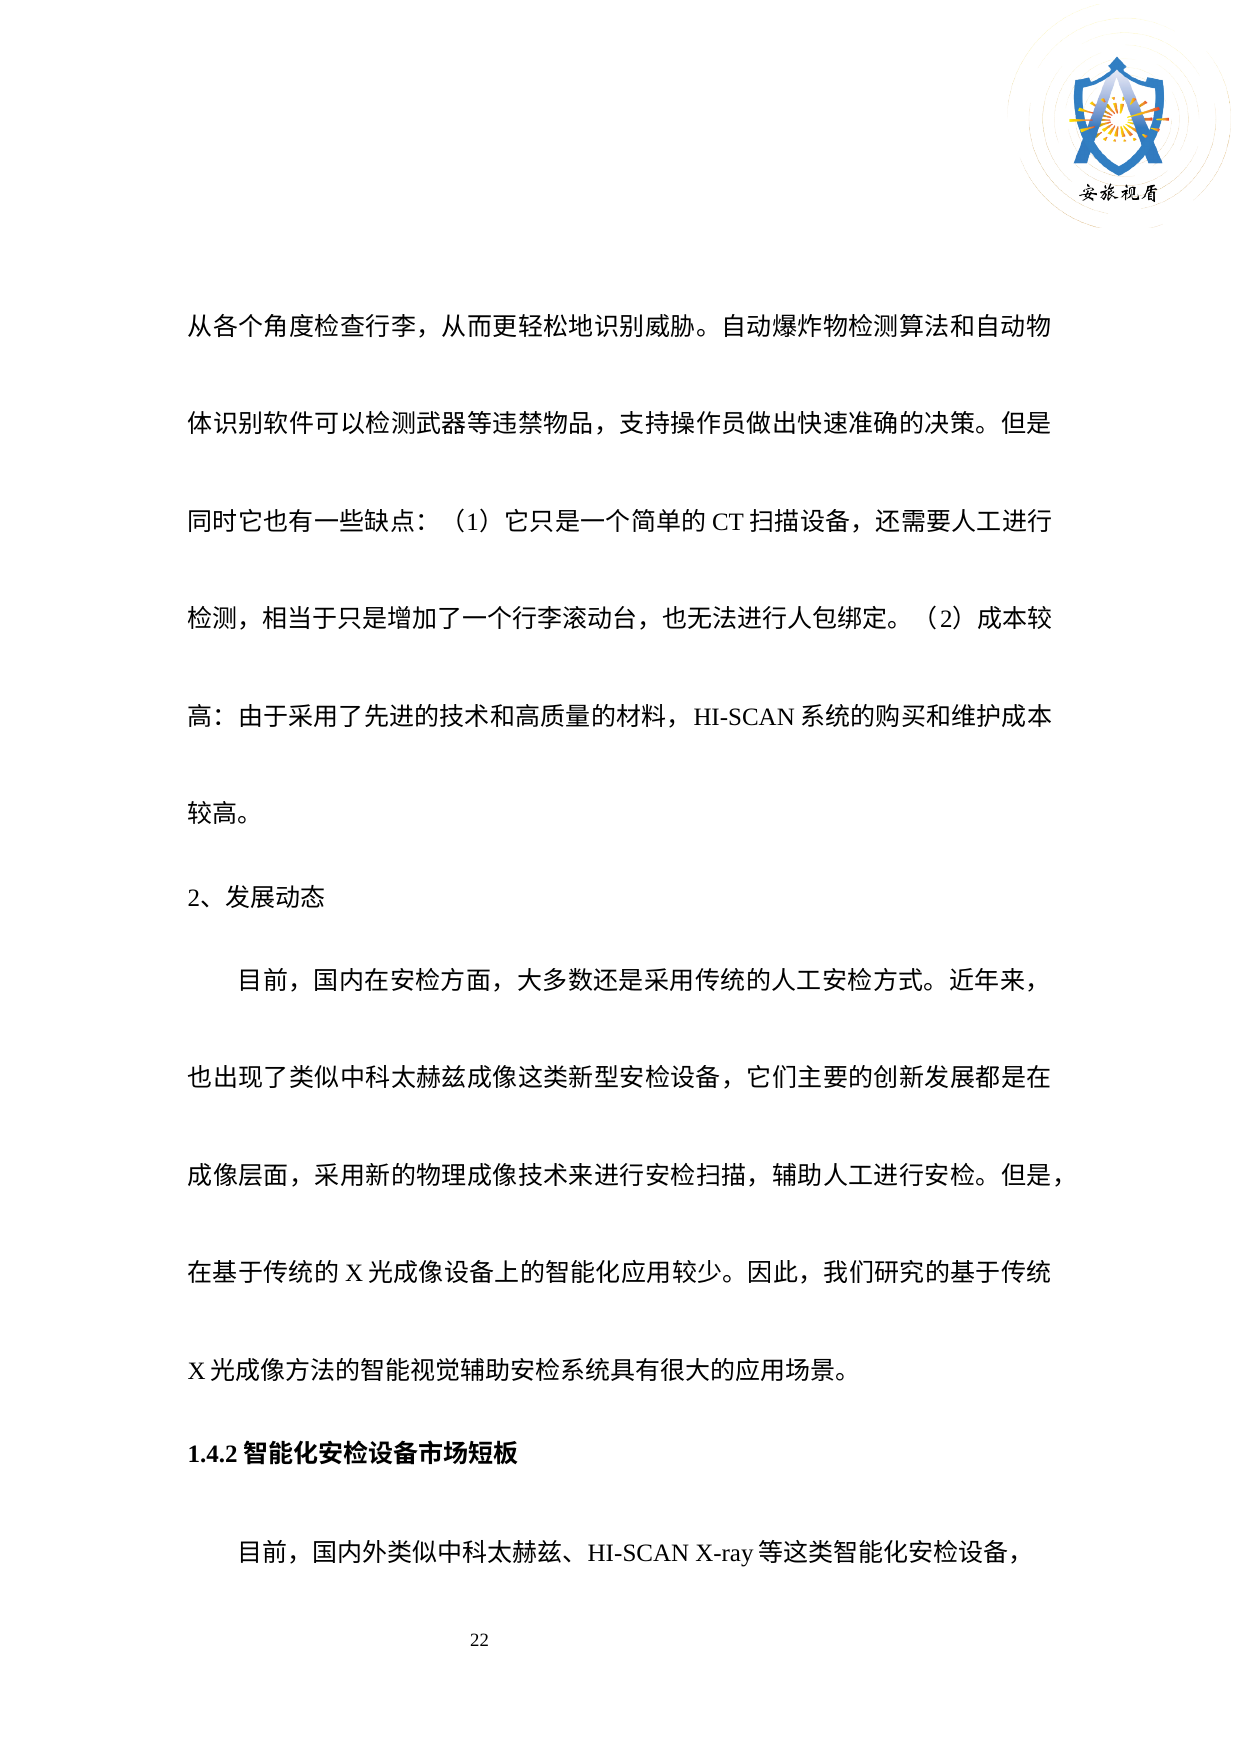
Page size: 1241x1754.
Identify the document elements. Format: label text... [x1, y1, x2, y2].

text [187, 162, 1053, 844]
picture [1007, 4, 1231, 228]
text 2、发展动态 [187, 863, 1053, 928]
text 目前，国内在安检方面，大多数还是采用传统的人工安检方式。近年来，也出现了类似中科太赫兹成像这类新型安检设备，它们主要的创新发展都是在成像层面，采用新的物理成像技术来进行安检扫描，辅助人工进行安检。但是，在基于传统的X光成像设备上的智能化应用较少。因此，我们研究的基于传统X光成像方法的智能视觉辅助安检系统具有很大的应用场景。 [187, 946, 1053, 1401]
subtitle 1.4.2 智能化安检设备市场短板 [187, 1419, 1053, 1484]
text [187, 1518, 1053, 1583]
